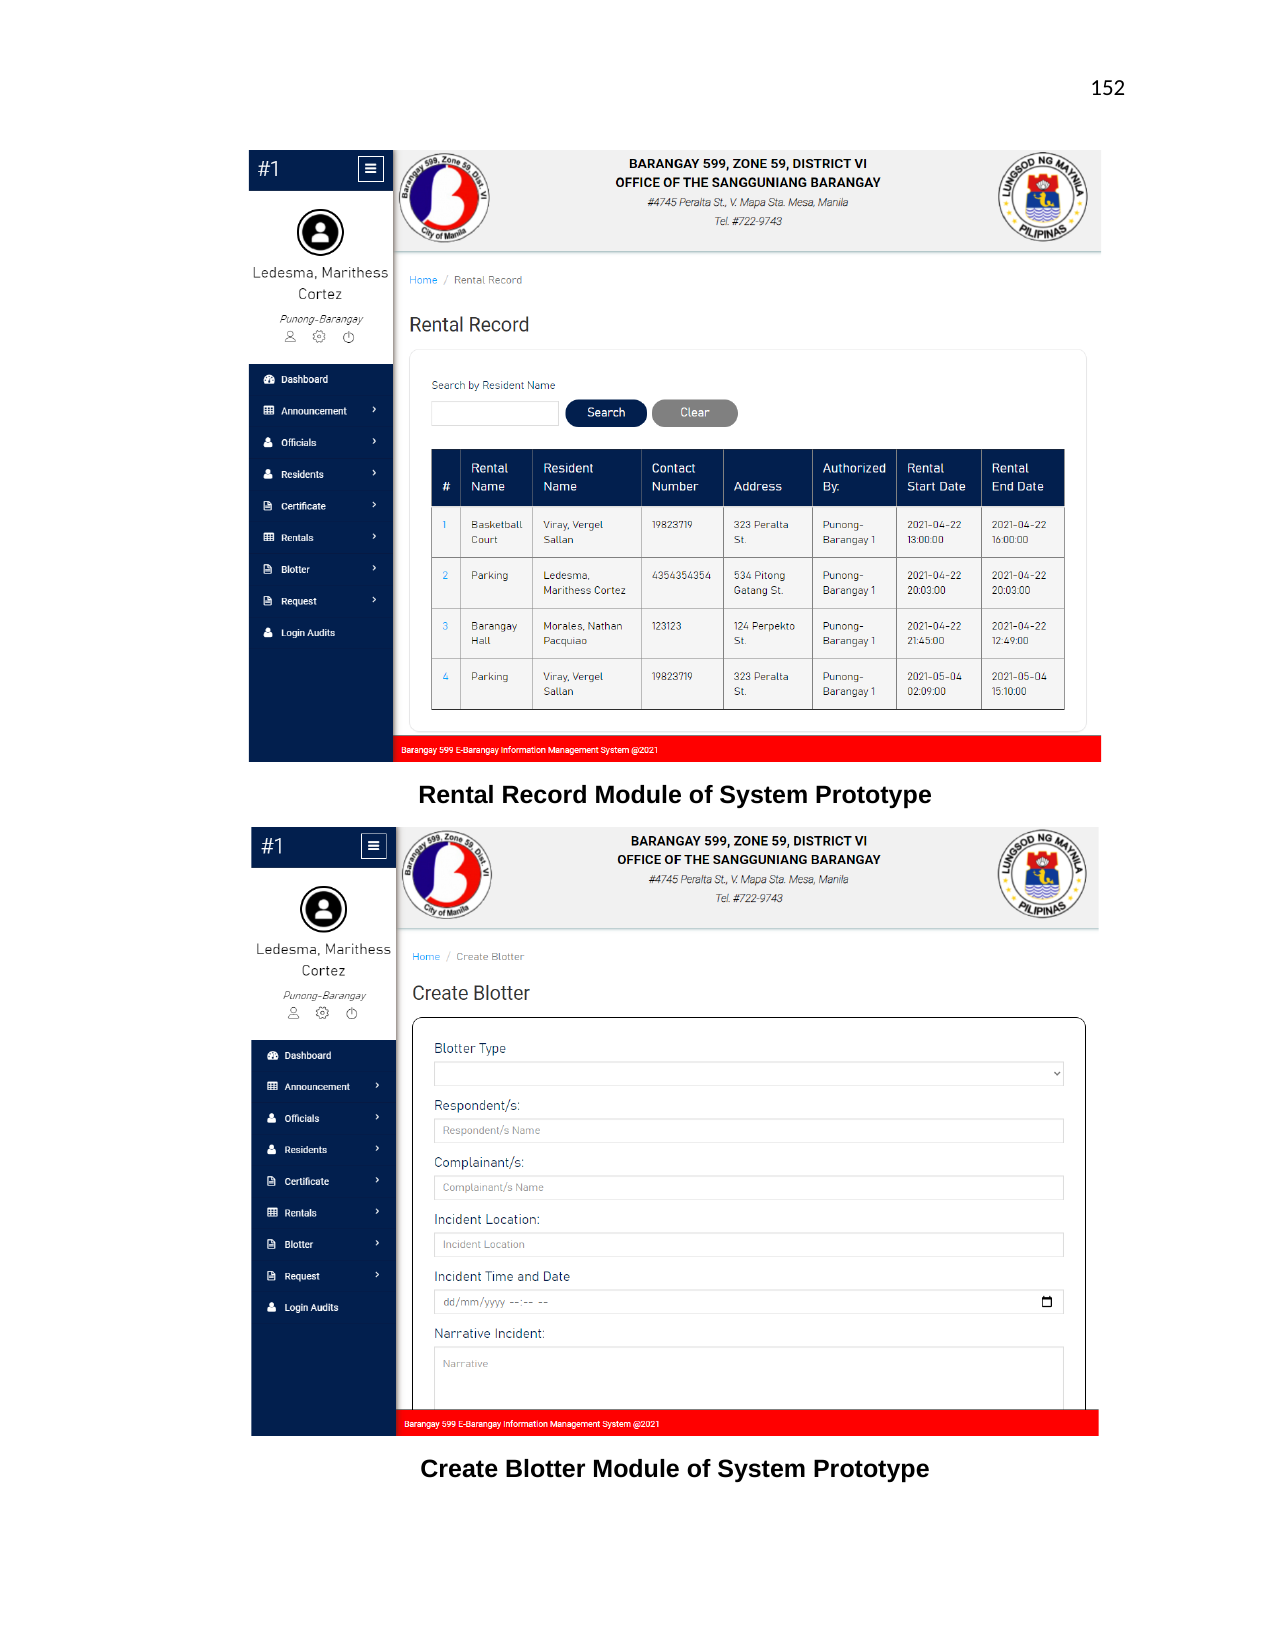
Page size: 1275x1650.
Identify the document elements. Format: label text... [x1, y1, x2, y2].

picture [251, 827, 1099, 1436]
text Create Blotter Module of System Prototype [225, 1454, 1125, 1483]
picture [248, 150, 1102, 762]
text Rental Record Module of System Prototype [225, 780, 1125, 809]
